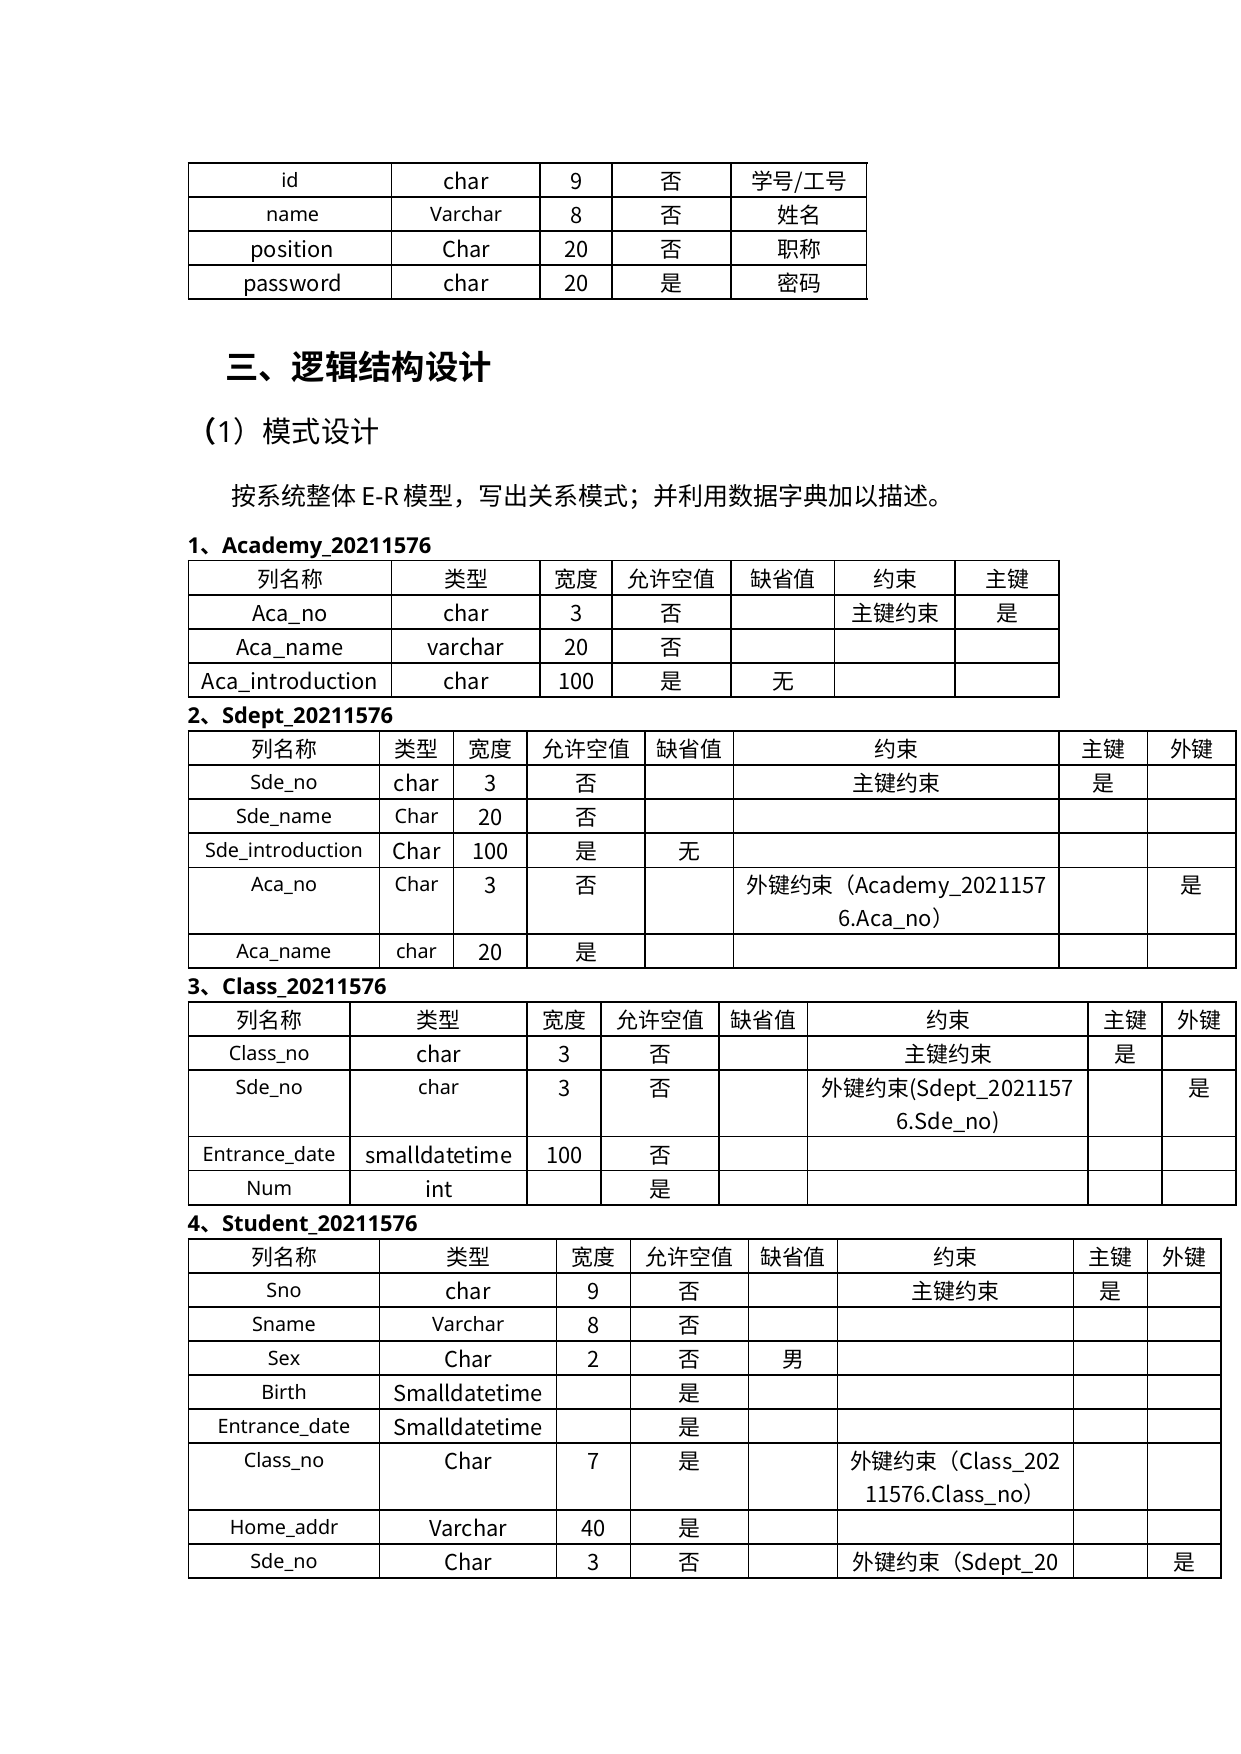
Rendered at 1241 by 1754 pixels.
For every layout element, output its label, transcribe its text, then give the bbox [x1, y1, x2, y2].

table_cell [956, 664, 1058, 696]
table_cell 无 [646, 834, 733, 866]
table_cell Sde_introduction [189, 834, 379, 866]
table_cell 20 [541, 630, 611, 662]
table_cell 是 [631, 1410, 748, 1442]
table_header 外键 [1163, 1003, 1235, 1035]
table_cell 3 [557, 1545, 630, 1577]
table_cell Aca_name [189, 630, 391, 662]
table_cell Char [380, 1342, 556, 1374]
table_cell 9 [557, 1274, 630, 1306]
table_cell 是 [1148, 868, 1235, 933]
table_cell 是 [602, 1171, 718, 1204]
table_header 主键 [956, 561, 1058, 594]
table_cell [720, 1171, 807, 1204]
table_header 列名称 [189, 1003, 349, 1035]
table_cell [749, 1511, 837, 1543]
table_cell Char [392, 232, 539, 264]
table_cell [732, 630, 834, 662]
table_cell 20 [541, 232, 611, 264]
table_cell 20 [454, 800, 526, 832]
table_cell [1060, 834, 1147, 866]
table_cell 否 [613, 596, 730, 628]
table_header 缺省值 [720, 1003, 807, 1035]
table_cell Entrance_date [189, 1137, 349, 1170]
table_cell Entrance_date [189, 1410, 379, 1442]
table_header 类型 [351, 1003, 526, 1035]
table_cell [557, 1410, 630, 1442]
table_cell [1060, 935, 1147, 967]
table_cell [1060, 868, 1147, 933]
table_header 类型 [380, 732, 453, 764]
table_cell 学号/工号 [732, 164, 866, 196]
table_header 约束 [734, 732, 1058, 764]
table_cell 否 [602, 1137, 718, 1170]
table_cell 否 [602, 1037, 718, 1069]
table_cell smalldatetime [351, 1137, 526, 1170]
table_cell 主键约束 [835, 596, 954, 628]
table_header 允许空值 [631, 1240, 748, 1272]
table_cell [1074, 1308, 1147, 1340]
text 三、逻辑结构设计 [225, 332, 1053, 397]
table_cell 否 [613, 630, 730, 662]
table_cell id [189, 164, 391, 196]
table_cell 20 [454, 935, 526, 967]
table_cell [1148, 1308, 1220, 1340]
table_cell Sno [189, 1274, 379, 1306]
table_cell 3 [541, 596, 611, 628]
table_cell [956, 630, 1058, 662]
text （1）模式设计 [187, 397, 1053, 462]
table_cell [734, 800, 1058, 832]
table_cell 20 [541, 266, 611, 298]
table_cell 否 [631, 1342, 748, 1374]
table_cell [1089, 1071, 1161, 1136]
table_cell [646, 766, 733, 798]
table_cell [838, 1511, 1073, 1543]
table_header 缺省值 [646, 732, 733, 764]
table_cell Varchar [392, 198, 539, 230]
text 按系统整体E-R模型，写出关系模式；并利用数据字典加以描述。 [187, 462, 1053, 527]
table_cell char [392, 664, 539, 696]
table_cell 8 [541, 198, 611, 230]
table_cell [734, 935, 1058, 967]
table_cell name [189, 198, 391, 230]
table_header 允许空值 [528, 732, 644, 764]
table_cell [1148, 1376, 1220, 1408]
table_cell 2 [557, 1342, 630, 1374]
table_cell [1163, 1137, 1235, 1170]
table_cell Char [380, 1545, 556, 1577]
table_cell 3 [528, 1071, 600, 1136]
table_cell [646, 868, 733, 933]
table_header 缺省值 [732, 561, 834, 594]
table_cell 职称 [732, 232, 866, 264]
table_cell [749, 1308, 837, 1340]
table_cell [838, 1308, 1073, 1340]
table_cell [528, 1171, 600, 1204]
table_cell [838, 1342, 1073, 1374]
table_header 宽度 [541, 561, 611, 594]
table_cell Aca_introduction [189, 664, 391, 696]
table_cell Num [189, 1171, 349, 1204]
table_cell 100 [541, 664, 611, 696]
table_cell Smalldatetime [380, 1410, 556, 1442]
table_cell 是 [1089, 1037, 1161, 1069]
table_cell Char [380, 868, 453, 933]
table_cell Varchar [380, 1308, 556, 1340]
table_header 约束 [835, 561, 954, 594]
table_cell 否 [613, 232, 730, 264]
table_header 外键 [1148, 1240, 1220, 1272]
table_cell 是 [956, 596, 1058, 628]
table_header 主键 [1060, 732, 1147, 764]
table_cell [646, 800, 733, 832]
table_cell Sde_no [189, 1071, 349, 1136]
table_cell 是 [613, 664, 730, 696]
table_cell Class_no [189, 1037, 349, 1069]
table_cell 外键约束（Class_20211576.Class_no） [838, 1444, 1073, 1509]
table_cell char [380, 766, 453, 798]
table_cell 100 [454, 834, 526, 866]
table_cell 否 [528, 800, 644, 832]
table_cell [1148, 1274, 1220, 1306]
table_cell [732, 596, 834, 628]
table_cell Char [380, 834, 453, 866]
table_cell 是 [631, 1444, 748, 1509]
table_header 主键 [1089, 1003, 1161, 1035]
table_cell Sname [189, 1308, 379, 1340]
table_header 列名称 [189, 1240, 379, 1272]
table_cell Sde_name [189, 800, 379, 832]
table_cell 100 [528, 1137, 600, 1170]
text 3、Class_20211576 [187, 968, 1053, 1001]
table_cell [749, 1444, 837, 1509]
table_cell Sex [189, 1342, 379, 1374]
table_cell 外键约束（Academy_20211576.Aca_no） [734, 868, 1058, 933]
table_header 宽度 [528, 1003, 600, 1035]
table_cell [808, 1137, 1087, 1170]
table_cell [1074, 1511, 1147, 1543]
table_cell 男 [749, 1342, 837, 1374]
table_cell char [392, 596, 539, 628]
table_cell [1148, 766, 1235, 798]
table_cell Home_addr [189, 1511, 379, 1543]
table_cell varchar [392, 630, 539, 662]
table_cell 是 [1060, 766, 1147, 798]
table_cell 3 [454, 766, 526, 798]
table_cell 40 [557, 1511, 630, 1543]
table_cell 8 [557, 1308, 630, 1340]
table_cell [1163, 1171, 1235, 1204]
table_cell [1074, 1342, 1147, 1374]
text 4、Student_20211576 [187, 1205, 1053, 1238]
table_cell 是 [528, 935, 644, 967]
table_cell 否 [613, 164, 730, 196]
table_cell 是 [631, 1511, 748, 1543]
text 2、Sdept_20211576 [187, 698, 1053, 730]
table_cell 外键约束(Sdept_20211576.Sde_no) [808, 1071, 1087, 1136]
table_cell [720, 1071, 807, 1136]
table_cell Char [380, 800, 453, 832]
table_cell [838, 1545, 1073, 1577]
table_cell 主键约束 [838, 1274, 1073, 1306]
table_header 约束 [838, 1240, 1073, 1272]
table_cell [1163, 1037, 1235, 1069]
table_cell 7 [557, 1444, 630, 1509]
table_cell 否 [613, 198, 730, 230]
table_cell [749, 1410, 837, 1442]
table_cell Aca_no [189, 868, 379, 933]
table_cell [749, 1376, 837, 1408]
table_cell [1074, 1410, 1147, 1442]
table_cell Birth [189, 1376, 379, 1408]
table_cell 无 [732, 664, 834, 696]
table_header 类型 [392, 561, 539, 594]
table_cell 是 [613, 266, 730, 298]
table_header 主键 [1074, 1240, 1147, 1272]
table_cell position [189, 232, 391, 264]
table_header 缺省值 [749, 1240, 837, 1272]
table_cell [1148, 1342, 1220, 1374]
table_header 外键 [1148, 732, 1235, 764]
table_header 列名称 [189, 732, 379, 764]
table_cell Aca_no [189, 596, 391, 628]
table_cell 否 [631, 1545, 748, 1577]
table_cell [1089, 1171, 1161, 1204]
table_cell [1074, 1376, 1147, 1408]
table_cell 否 [602, 1071, 718, 1136]
table_cell [646, 935, 733, 967]
table_cell 3 [528, 1037, 600, 1069]
table_cell 9 [541, 164, 611, 196]
table_header 宽度 [454, 732, 526, 764]
table_cell 主键约束 [808, 1037, 1087, 1069]
table_cell [835, 630, 954, 662]
table_cell 姓名 [732, 198, 866, 230]
table_cell char [380, 935, 453, 967]
table_cell char [392, 266, 539, 298]
table_cell 是 [631, 1376, 748, 1408]
table_cell Sde_no [189, 766, 379, 798]
table_header 允许空值 [613, 561, 730, 594]
table_cell [1074, 1545, 1147, 1577]
table_cell 是 [528, 834, 644, 866]
table_cell 是 [1148, 1545, 1220, 1577]
table_cell [1148, 1410, 1220, 1442]
table_cell [1074, 1444, 1147, 1509]
table_cell [749, 1274, 837, 1306]
table_cell Class_no [189, 1444, 379, 1509]
table_cell 否 [631, 1274, 748, 1306]
table_header 约束 [808, 1003, 1087, 1035]
table_cell [720, 1137, 807, 1170]
table_cell char [351, 1071, 526, 1136]
table_cell [734, 834, 1058, 866]
text 1、Academy_20211576 [187, 527, 1053, 560]
table_header 类型 [380, 1240, 556, 1272]
table_header 允许空值 [602, 1003, 718, 1035]
table_cell [557, 1376, 630, 1408]
table_header 列名称 [189, 561, 391, 594]
table_cell char [392, 164, 539, 196]
table_cell [838, 1376, 1073, 1408]
table_cell char [351, 1037, 526, 1069]
table_cell [1148, 834, 1235, 866]
table_cell Aca_name [189, 935, 379, 967]
table_cell 密码 [732, 266, 866, 298]
table_cell 否 [528, 766, 644, 798]
table_cell 是 [1163, 1071, 1235, 1136]
table_cell [1089, 1137, 1161, 1170]
table_cell 否 [528, 868, 644, 933]
table_cell 主键约束 [734, 766, 1058, 798]
table_cell [720, 1037, 807, 1069]
table_cell 否 [631, 1308, 748, 1340]
table_cell Sde_no [189, 1545, 379, 1577]
table_cell [838, 1410, 1073, 1442]
table_cell password [189, 266, 391, 298]
table_cell [1148, 1511, 1220, 1543]
table_cell [1148, 800, 1235, 832]
table_cell [835, 664, 954, 696]
table_cell [1148, 935, 1235, 967]
table_cell 是 [1074, 1274, 1147, 1306]
table_cell [1148, 1444, 1220, 1509]
table_cell char [380, 1274, 556, 1306]
table_cell Varchar [380, 1511, 556, 1543]
table_cell [808, 1171, 1087, 1204]
table_cell [1060, 800, 1147, 832]
table_cell int [351, 1171, 526, 1204]
table_header 宽度 [557, 1240, 630, 1272]
table_cell [749, 1545, 837, 1577]
table_cell 3 [454, 868, 526, 933]
table_cell Smalldatetime [380, 1376, 556, 1408]
table_cell Char [380, 1444, 556, 1509]
